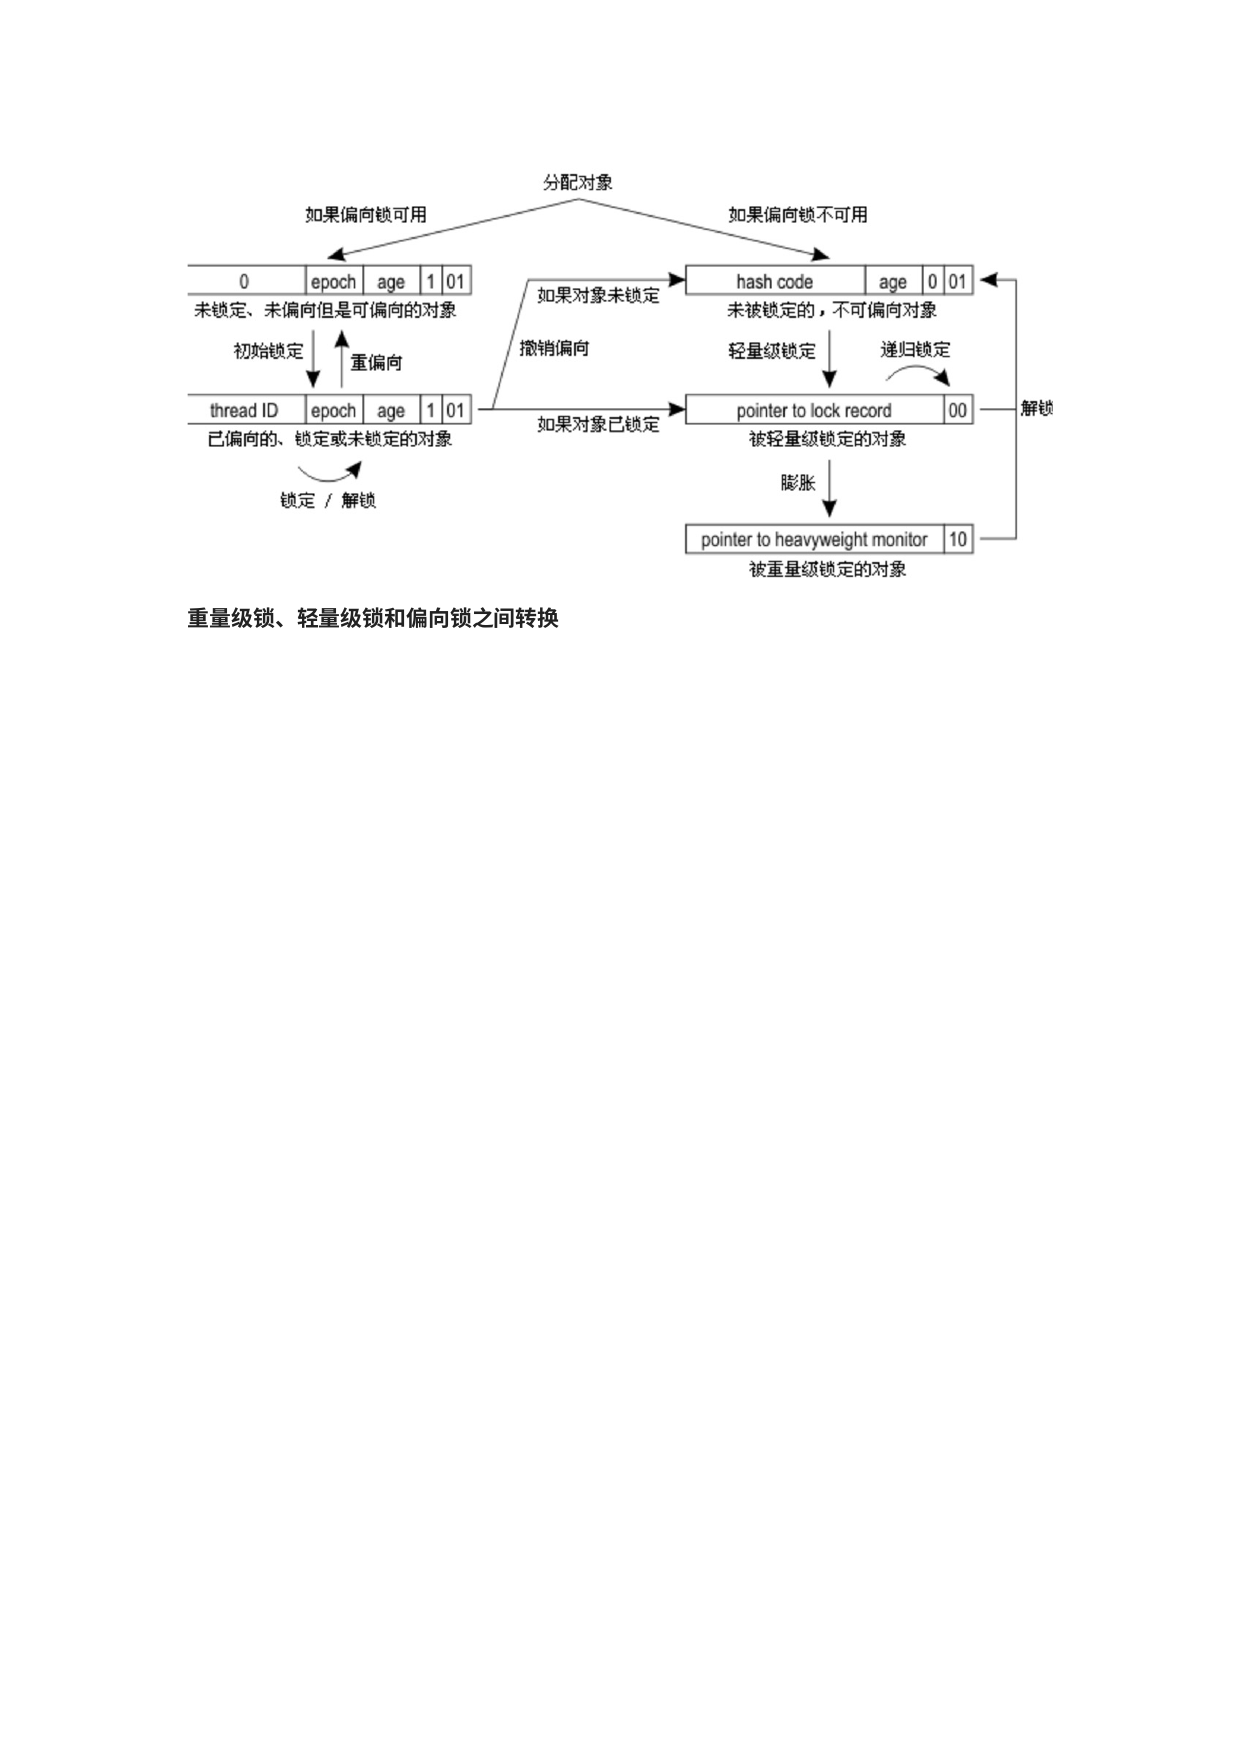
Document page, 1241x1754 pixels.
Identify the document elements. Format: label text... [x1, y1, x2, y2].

picture [187, 168, 1053, 578]
text 重量级锁、轻量级锁和偏向锁之间转换 [187, 600, 1053, 633]
